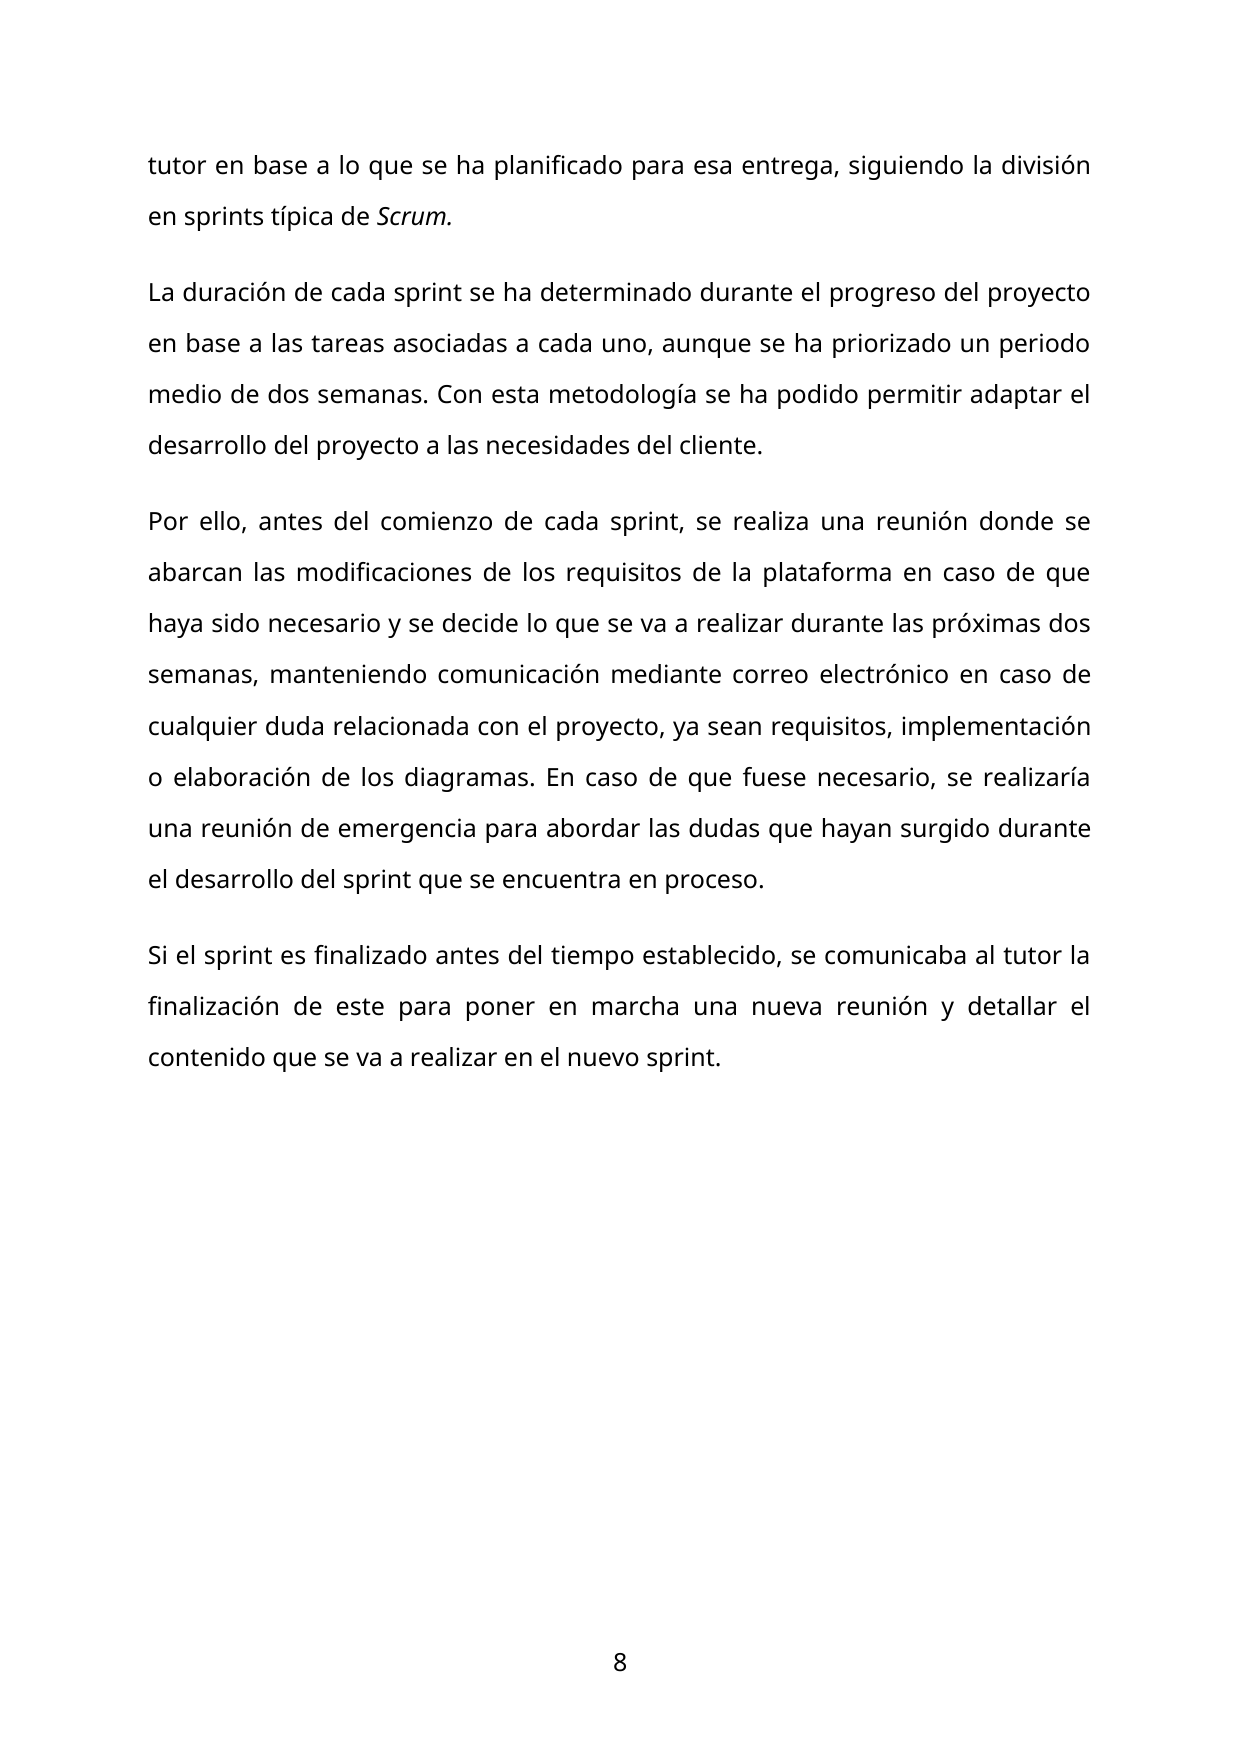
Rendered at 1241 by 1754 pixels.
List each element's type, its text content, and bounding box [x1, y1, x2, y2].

text La duración de cada sprint se ha determinado durante el progreso del proyecto en base a las tareas asociadas a cada uno, aunque se ha priorizado un periodo medio de dos semanas. Con esta metodología se ha podido permitir adaptar el desarrollo del proyecto a las necesidades del cliente. [148, 275, 1092, 462]
text Por ello, antes del comienzo de cada sprint, se realiza una reunión donde se abarcan las modificaciones de los requisitos de la plataforma en caso de que haya sido necesario y se decide lo que se va a realizar durante las próximas dos semanas, manteniendo comunicación mediante correo electrónico en caso de cualquier duda relacionada con el proyecto, ya sean requisitos, implementación o elaboración de los diagramas. En caso de que fuese necesario, se realizaría una reunión de emergencia para abordar las dudas que hayan surgido durante el desarrollo del sprint que se encuentra en proceso. [148, 504, 1092, 895]
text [148, 148, 1092, 233]
text Si el sprint es finalizado antes del tiempo establecido, se comunicaba al tutor la finalización de este para poner en marcha una nueva reunión y detallar el contenido que se va a realizar en el nuevo sprint. [148, 937, 1092, 1073]
